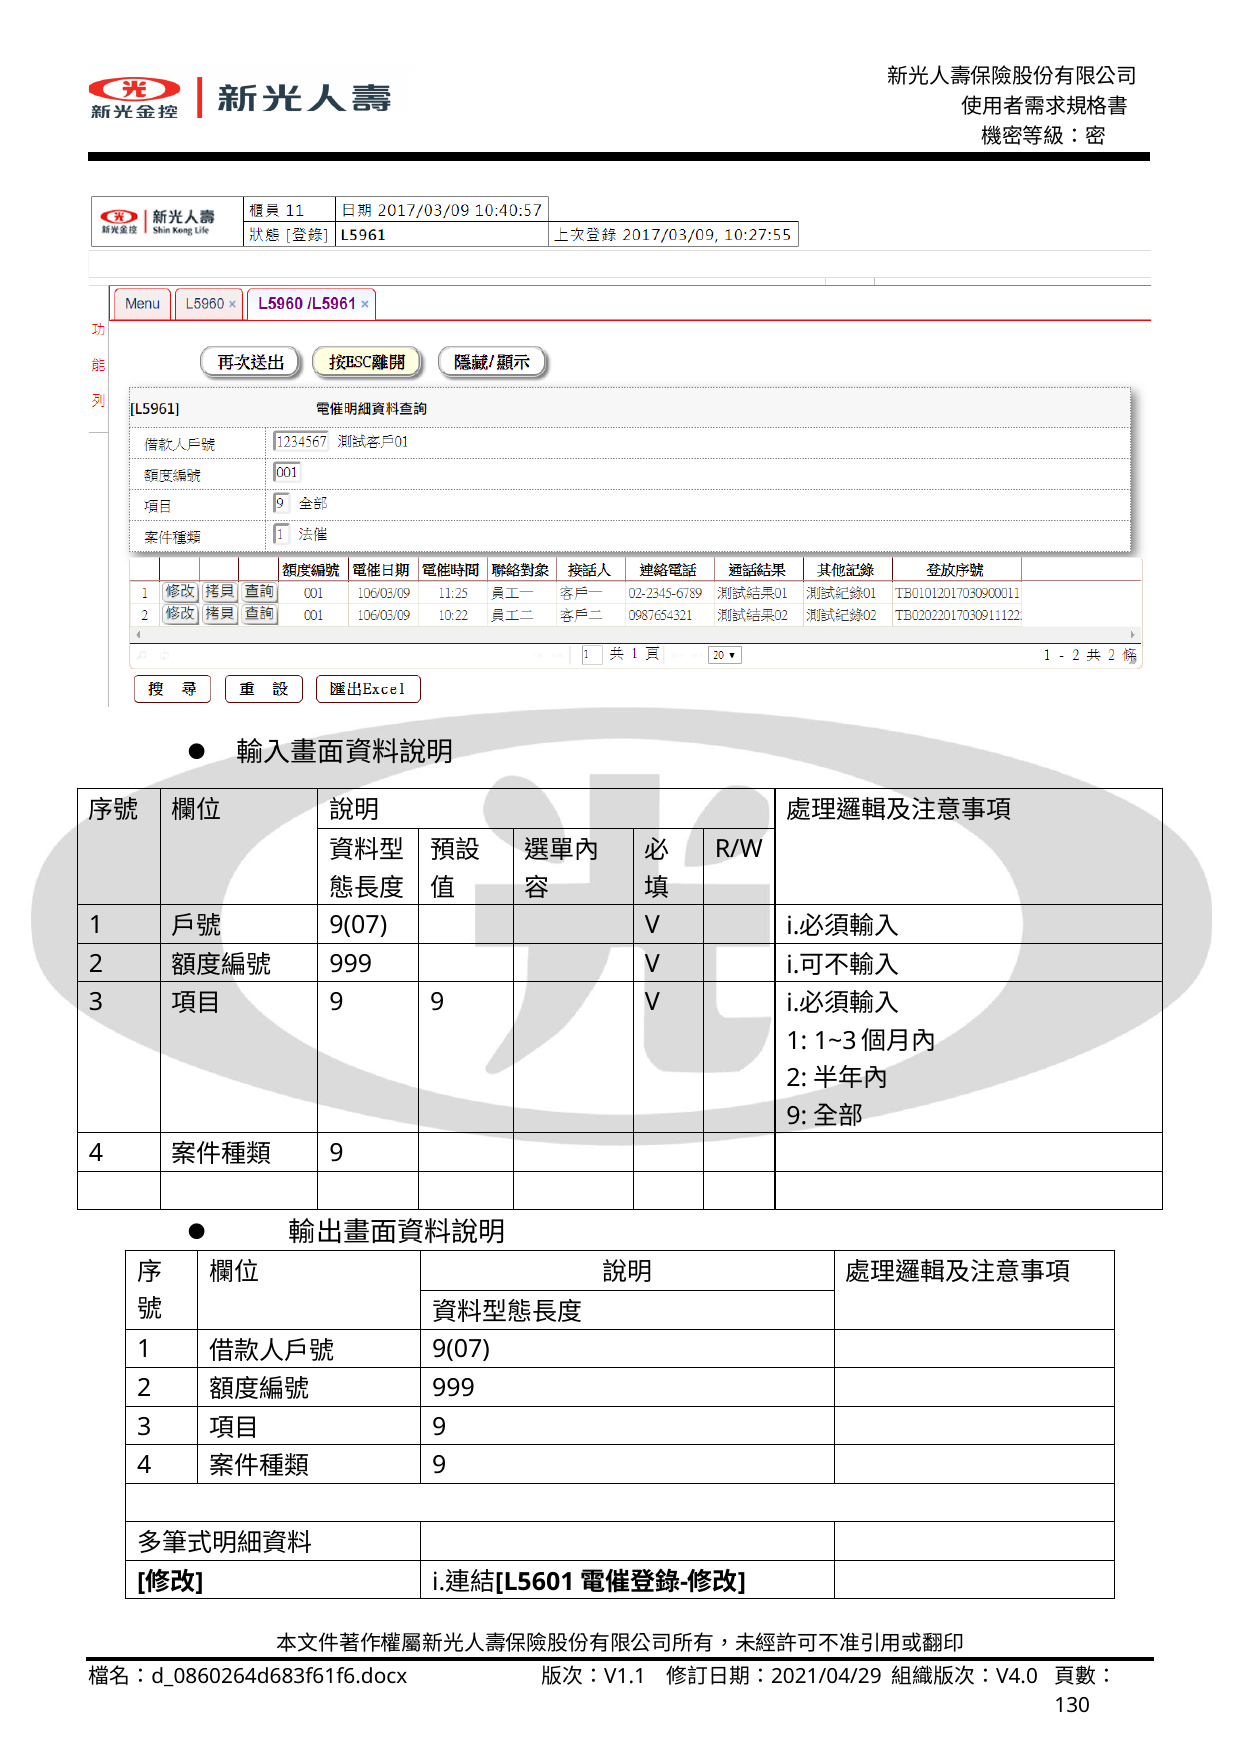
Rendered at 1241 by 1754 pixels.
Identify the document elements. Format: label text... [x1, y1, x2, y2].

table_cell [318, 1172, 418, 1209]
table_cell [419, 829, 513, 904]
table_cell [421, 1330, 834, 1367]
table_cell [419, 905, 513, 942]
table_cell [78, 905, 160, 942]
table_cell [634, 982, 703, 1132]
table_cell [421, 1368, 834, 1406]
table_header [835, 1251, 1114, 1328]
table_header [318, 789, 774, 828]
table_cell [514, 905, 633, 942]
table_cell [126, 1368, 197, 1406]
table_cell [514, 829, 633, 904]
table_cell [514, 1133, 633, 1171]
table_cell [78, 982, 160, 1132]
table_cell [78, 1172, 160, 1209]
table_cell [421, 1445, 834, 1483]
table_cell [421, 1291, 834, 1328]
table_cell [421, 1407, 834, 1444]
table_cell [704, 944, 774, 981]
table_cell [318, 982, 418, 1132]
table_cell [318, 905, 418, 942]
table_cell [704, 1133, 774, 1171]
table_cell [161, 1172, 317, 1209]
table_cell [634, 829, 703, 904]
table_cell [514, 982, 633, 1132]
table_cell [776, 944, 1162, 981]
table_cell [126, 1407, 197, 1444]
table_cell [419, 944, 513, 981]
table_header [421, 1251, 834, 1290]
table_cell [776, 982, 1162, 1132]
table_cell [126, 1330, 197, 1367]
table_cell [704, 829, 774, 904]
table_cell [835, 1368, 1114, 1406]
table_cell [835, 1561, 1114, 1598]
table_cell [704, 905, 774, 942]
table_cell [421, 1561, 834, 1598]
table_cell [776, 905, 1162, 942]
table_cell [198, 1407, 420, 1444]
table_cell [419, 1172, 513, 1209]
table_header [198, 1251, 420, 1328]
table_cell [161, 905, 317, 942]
picture [88, 61, 414, 118]
list 輸入畫面資料說明 [186, 712, 1152, 787]
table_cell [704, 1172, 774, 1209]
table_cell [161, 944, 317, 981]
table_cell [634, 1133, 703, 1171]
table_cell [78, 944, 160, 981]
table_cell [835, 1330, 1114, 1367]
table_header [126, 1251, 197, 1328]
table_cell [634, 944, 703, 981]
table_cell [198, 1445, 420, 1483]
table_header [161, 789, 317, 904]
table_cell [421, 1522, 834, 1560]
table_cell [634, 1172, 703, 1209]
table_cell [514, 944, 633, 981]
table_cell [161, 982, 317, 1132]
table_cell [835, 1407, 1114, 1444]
picture [25, 193, 1215, 1152]
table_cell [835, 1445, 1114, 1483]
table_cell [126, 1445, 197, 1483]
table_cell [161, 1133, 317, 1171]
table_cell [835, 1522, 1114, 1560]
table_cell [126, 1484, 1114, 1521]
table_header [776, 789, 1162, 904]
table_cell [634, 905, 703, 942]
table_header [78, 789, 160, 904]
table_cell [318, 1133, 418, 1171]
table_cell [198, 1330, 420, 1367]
list  輸出畫面資料說明 [186, 1210, 1152, 1249]
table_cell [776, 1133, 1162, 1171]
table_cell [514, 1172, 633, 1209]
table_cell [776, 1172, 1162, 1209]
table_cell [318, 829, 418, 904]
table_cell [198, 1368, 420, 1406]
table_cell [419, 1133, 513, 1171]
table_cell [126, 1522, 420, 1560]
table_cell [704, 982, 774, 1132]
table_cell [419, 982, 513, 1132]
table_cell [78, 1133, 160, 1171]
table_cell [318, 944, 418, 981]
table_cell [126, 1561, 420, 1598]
